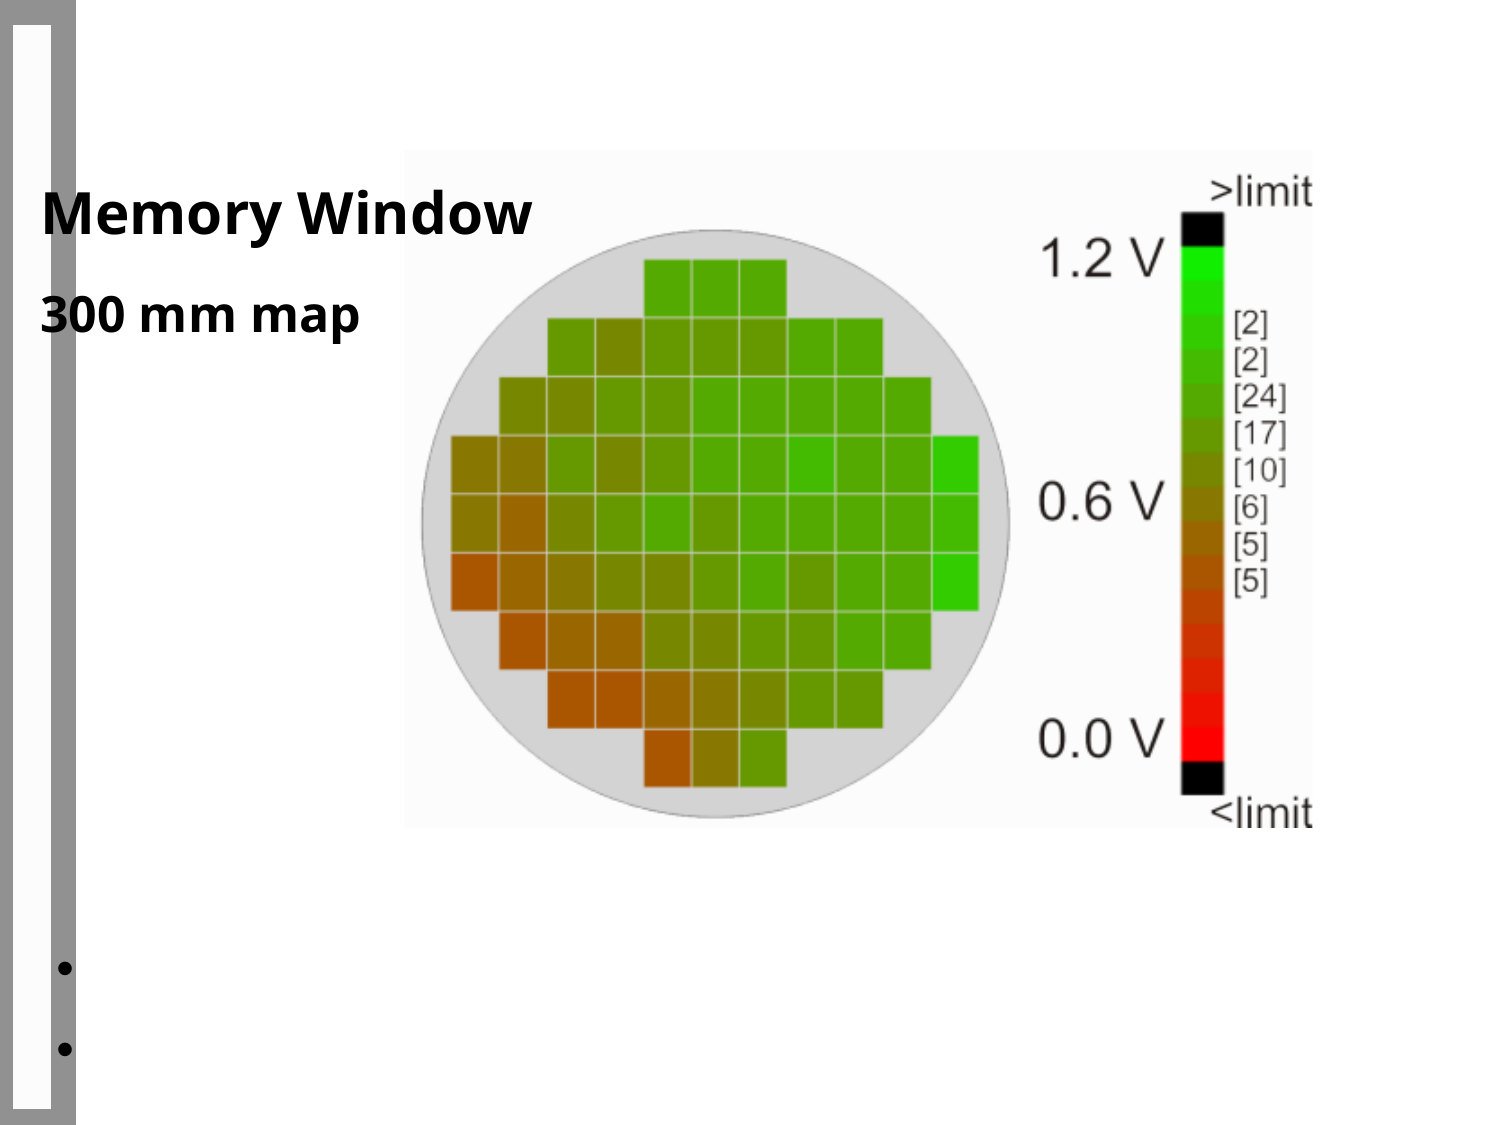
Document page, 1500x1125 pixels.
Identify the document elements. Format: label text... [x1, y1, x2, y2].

picture [404, 150, 1313, 828]
table_header Yield on 1st Silicon Memory Window 300 mm map MW • all devices fully functional on 1st silicon • ALD chamber geometry related MW-distribution [13, 25, 51, 1109]
